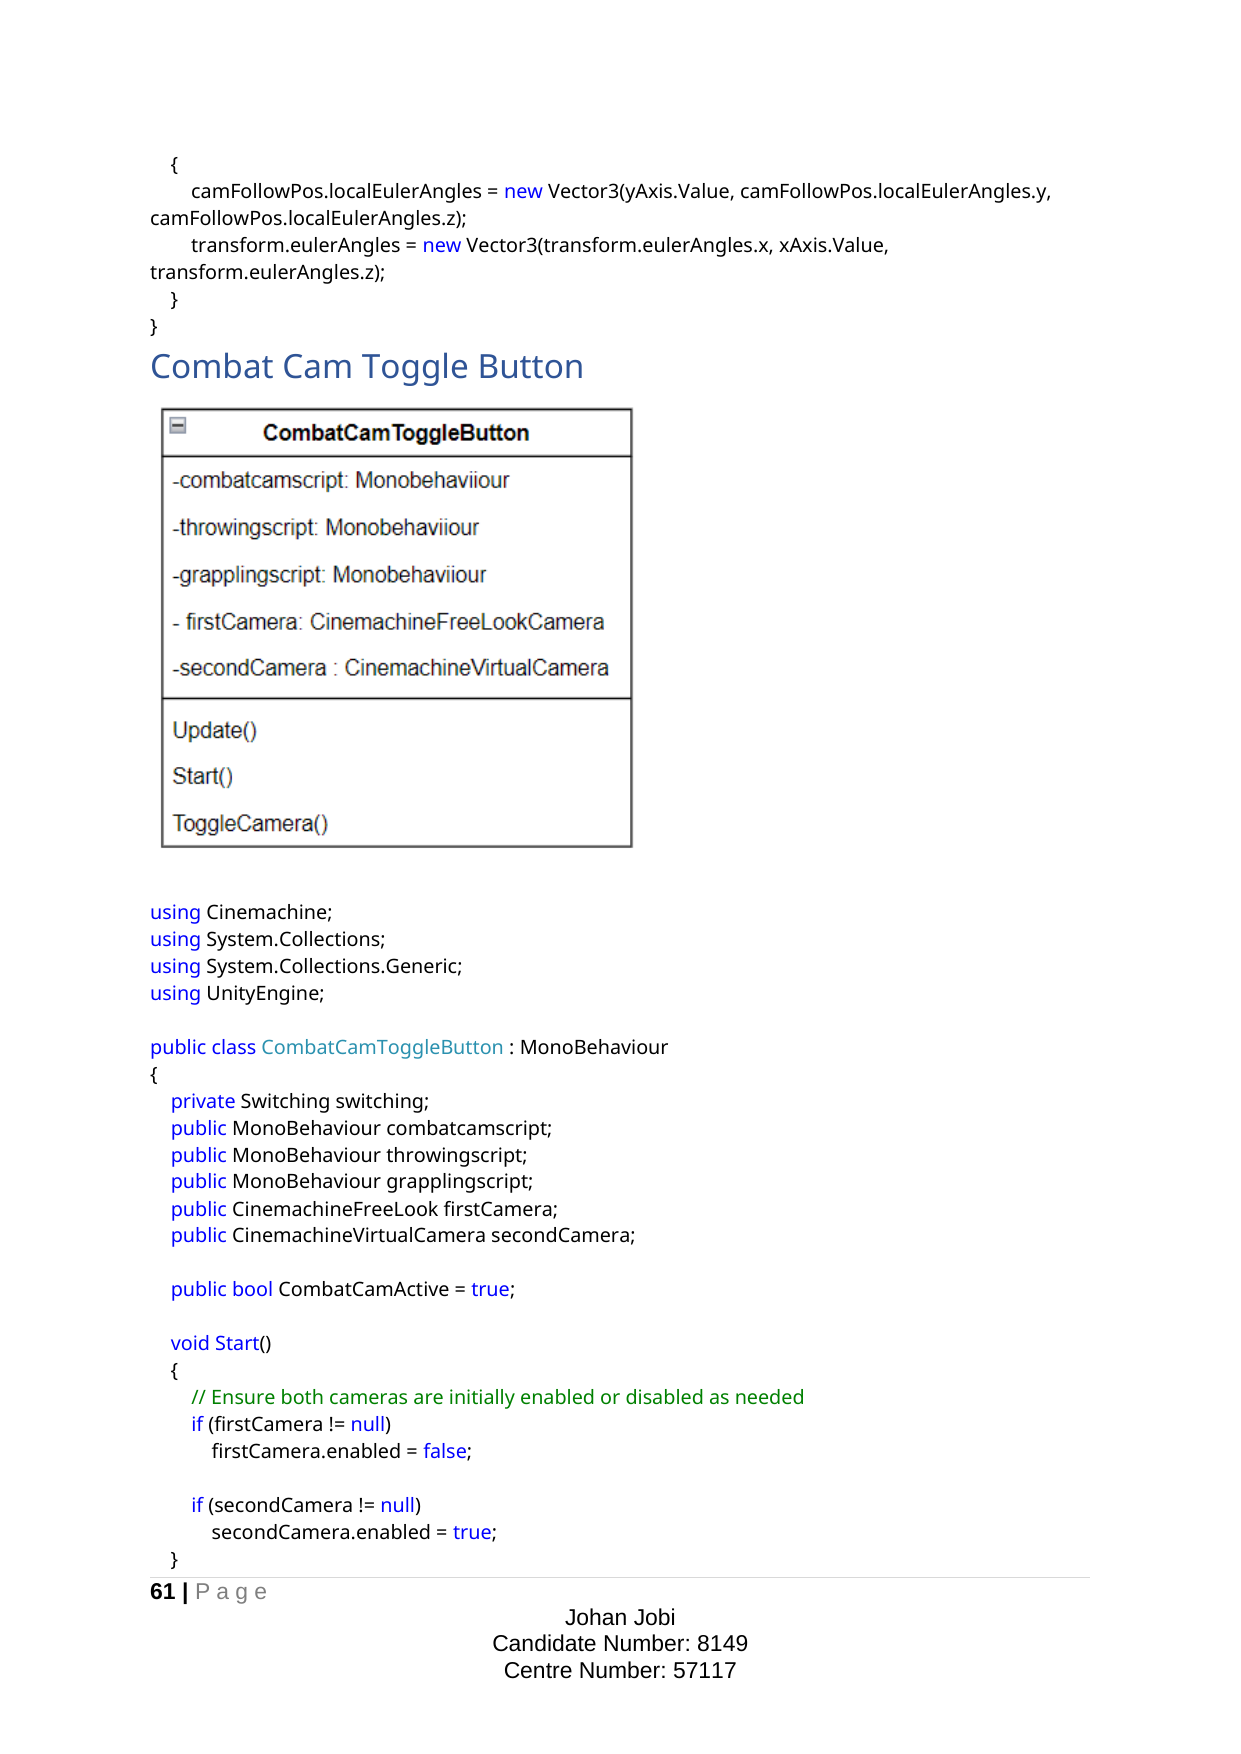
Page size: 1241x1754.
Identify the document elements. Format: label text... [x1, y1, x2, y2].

text transform.eulerAngles = new Vector3(transform.eulerAngles.x, xAxis.Value, transform.eulerAngles.z); [150, 231, 1090, 285]
text using System.Collections; [150, 925, 1090, 952]
text { [150, 150, 1090, 177]
text using UnityEngine; [150, 979, 1090, 1006]
text // Ensure both cameras are initially enabled or disabled as needed [150, 1384, 1090, 1411]
text using System.Collections.Generic; [150, 952, 1090, 979]
text } [150, 1546, 1090, 1572]
picture [150, 388, 654, 880]
text void Start() [150, 1330, 1090, 1357]
text { [150, 1357, 1090, 1384]
text public MonoBehaviour grapplingscript; [150, 1168, 1090, 1195]
text public MonoBehaviour combatcamscript; [150, 1114, 1090, 1141]
text private Switching switching; [150, 1087, 1090, 1114]
text if (firstCamera != null) [150, 1411, 1090, 1438]
text firstCamera.enabled = false; [150, 1438, 1090, 1464]
text public CinemachineFreeLook firstCamera; [150, 1195, 1090, 1222]
text if (secondCamera != null) [150, 1492, 1090, 1518]
text public bool CombatCamActive = true; [150, 1276, 1090, 1303]
text public class CombatCamToggleButton : MonoBehaviour [150, 1033, 1090, 1060]
text public CinemachineVirtualCamera secondCamera; [150, 1222, 1090, 1249]
text public MonoBehaviour throwingscript; [150, 1141, 1090, 1168]
subtitle Combat Cam Toggle Button [150, 343, 1090, 388]
text { [150, 1060, 1090, 1087]
text using Cinemachine; [150, 898, 1090, 925]
text } [150, 312, 1090, 339]
text camFollowPos.localEulerAngles = new Vector3(yAxis.Value, camFollowPos.localEulerAngles.y, camFollowPos.localEulerAngles.z); [150, 177, 1090, 231]
text secondCamera.enabled = true; [150, 1518, 1090, 1546]
text } [150, 285, 1090, 312]
